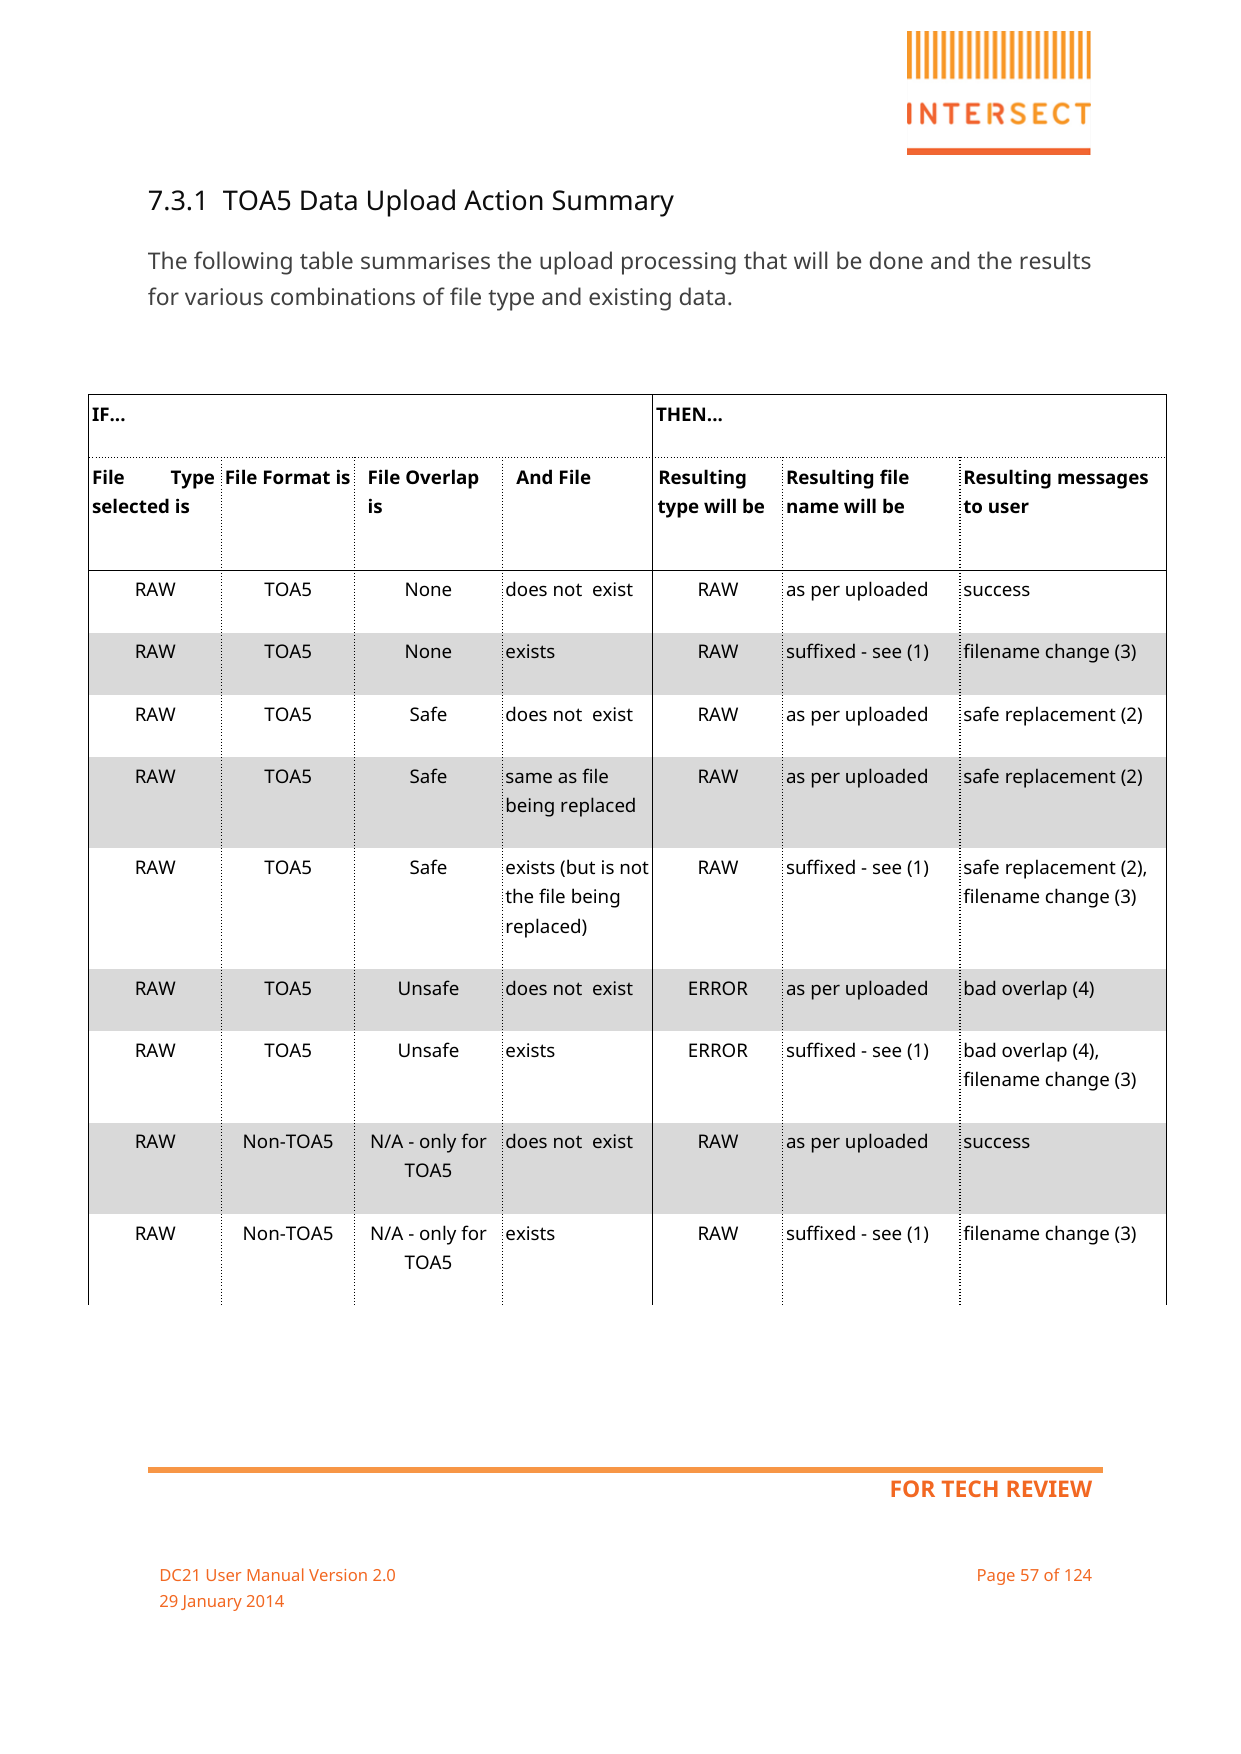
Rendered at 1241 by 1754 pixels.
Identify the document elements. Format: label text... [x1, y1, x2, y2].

table_cell suffixed - see (1) [783, 849, 960, 969]
table_cell TOA5 [221, 695, 354, 757]
table_cell Unsafe [354, 1031, 502, 1122]
table_cell safe replacement (2) [960, 757, 1166, 848]
table_cell Resulting messages to user [960, 457, 1166, 570]
table_cell does not exist [502, 1123, 652, 1214]
table_cell ERROR [653, 969, 783, 1031]
table_cell File Type selected is [89, 457, 221, 570]
table_cell ERROR [653, 1031, 783, 1122]
table_header THEN... [653, 395, 1166, 457]
table_cell bad overlap (4) [960, 969, 1166, 1031]
table_cell TOA5 [221, 969, 354, 1031]
table_cell File Overlap is [354, 457, 502, 570]
table_cell N/A - only for TOA5 [354, 1214, 502, 1305]
table_cell RAW [653, 571, 783, 633]
table_cell RAW [653, 633, 783, 695]
table_cell as per uploaded [783, 571, 960, 633]
table_cell RAW [653, 1214, 783, 1305]
table_cell does not exist [502, 969, 652, 1031]
table_cell RAW [89, 1031, 221, 1122]
table_cell RAW [653, 757, 783, 848]
table_cell exists [502, 1214, 652, 1305]
table_cell filename change (3) [960, 633, 1166, 695]
table_cell RAW [89, 571, 221, 633]
table_header IF... [89, 395, 652, 457]
table_cell RAW [89, 969, 221, 1031]
table_cell success [960, 571, 1166, 633]
table_cell TOA5 [221, 1031, 354, 1122]
table_cell exists [502, 1031, 652, 1122]
table_cell Unsafe [354, 969, 502, 1031]
table_cell filename change (3) [960, 1214, 1166, 1305]
table_cell safe replacement (2), filename change (3) [960, 849, 1166, 969]
table_cell RAW [653, 849, 783, 969]
table_cell RAW [89, 695, 221, 757]
table_cell TOA5 [221, 571, 354, 633]
table_cell exists (but is not the file being replaced) [502, 849, 652, 969]
table_cell TOA5 [221, 633, 354, 695]
table_cell suffixed - see (1) [783, 1214, 960, 1305]
table_cell TOA5 [221, 757, 354, 848]
table_cell RAW [89, 849, 221, 969]
table_cell success [960, 1123, 1166, 1214]
table_cell exists [502, 633, 652, 695]
table_cell same as file being replaced [502, 757, 652, 848]
subtitle TOA5 Data Upload Action Summary [148, 181, 1092, 218]
table_cell None [354, 571, 502, 633]
table_cell TOA5 [221, 849, 354, 969]
table_cell Non-TOA5 [221, 1123, 354, 1214]
table_cell RAW [89, 757, 221, 848]
table_cell as per uploaded [783, 695, 960, 757]
text The following table summarises the upload processing that will be done and the results for various combinations of file type and existing data. [148, 244, 1092, 312]
table_cell RAW [653, 695, 783, 757]
table_cell Safe [354, 695, 502, 757]
table_cell RAW [89, 1123, 221, 1214]
table_cell Resulting file name will be [783, 457, 960, 570]
picture [905, 29, 1093, 157]
table_cell RAW [89, 1214, 221, 1305]
table_cell as per uploaded [783, 757, 960, 848]
table_cell N/A - only for TOA5 [354, 1123, 502, 1214]
table_cell Resulting type will be [653, 457, 783, 570]
table_cell File Format is [221, 457, 354, 570]
table_cell And File [502, 457, 652, 570]
table_cell suffixed - see (1) [783, 1031, 960, 1122]
table_cell suffixed - see (1) [783, 633, 960, 695]
table_cell Safe [354, 849, 502, 969]
table_cell does not exist [502, 571, 652, 633]
table_cell as per uploaded [783, 969, 960, 1031]
table_cell does not exist [502, 695, 652, 757]
table_cell Safe [354, 757, 502, 848]
table_cell None [354, 633, 502, 695]
table_cell RAW [89, 633, 221, 695]
table_cell RAW [653, 1123, 783, 1214]
table_cell bad overlap (4), filename change (3) [960, 1031, 1166, 1122]
table_cell Non-TOA5 [221, 1214, 354, 1305]
table_cell as per uploaded [783, 1123, 960, 1214]
table_cell safe replacement (2) [960, 695, 1166, 757]
